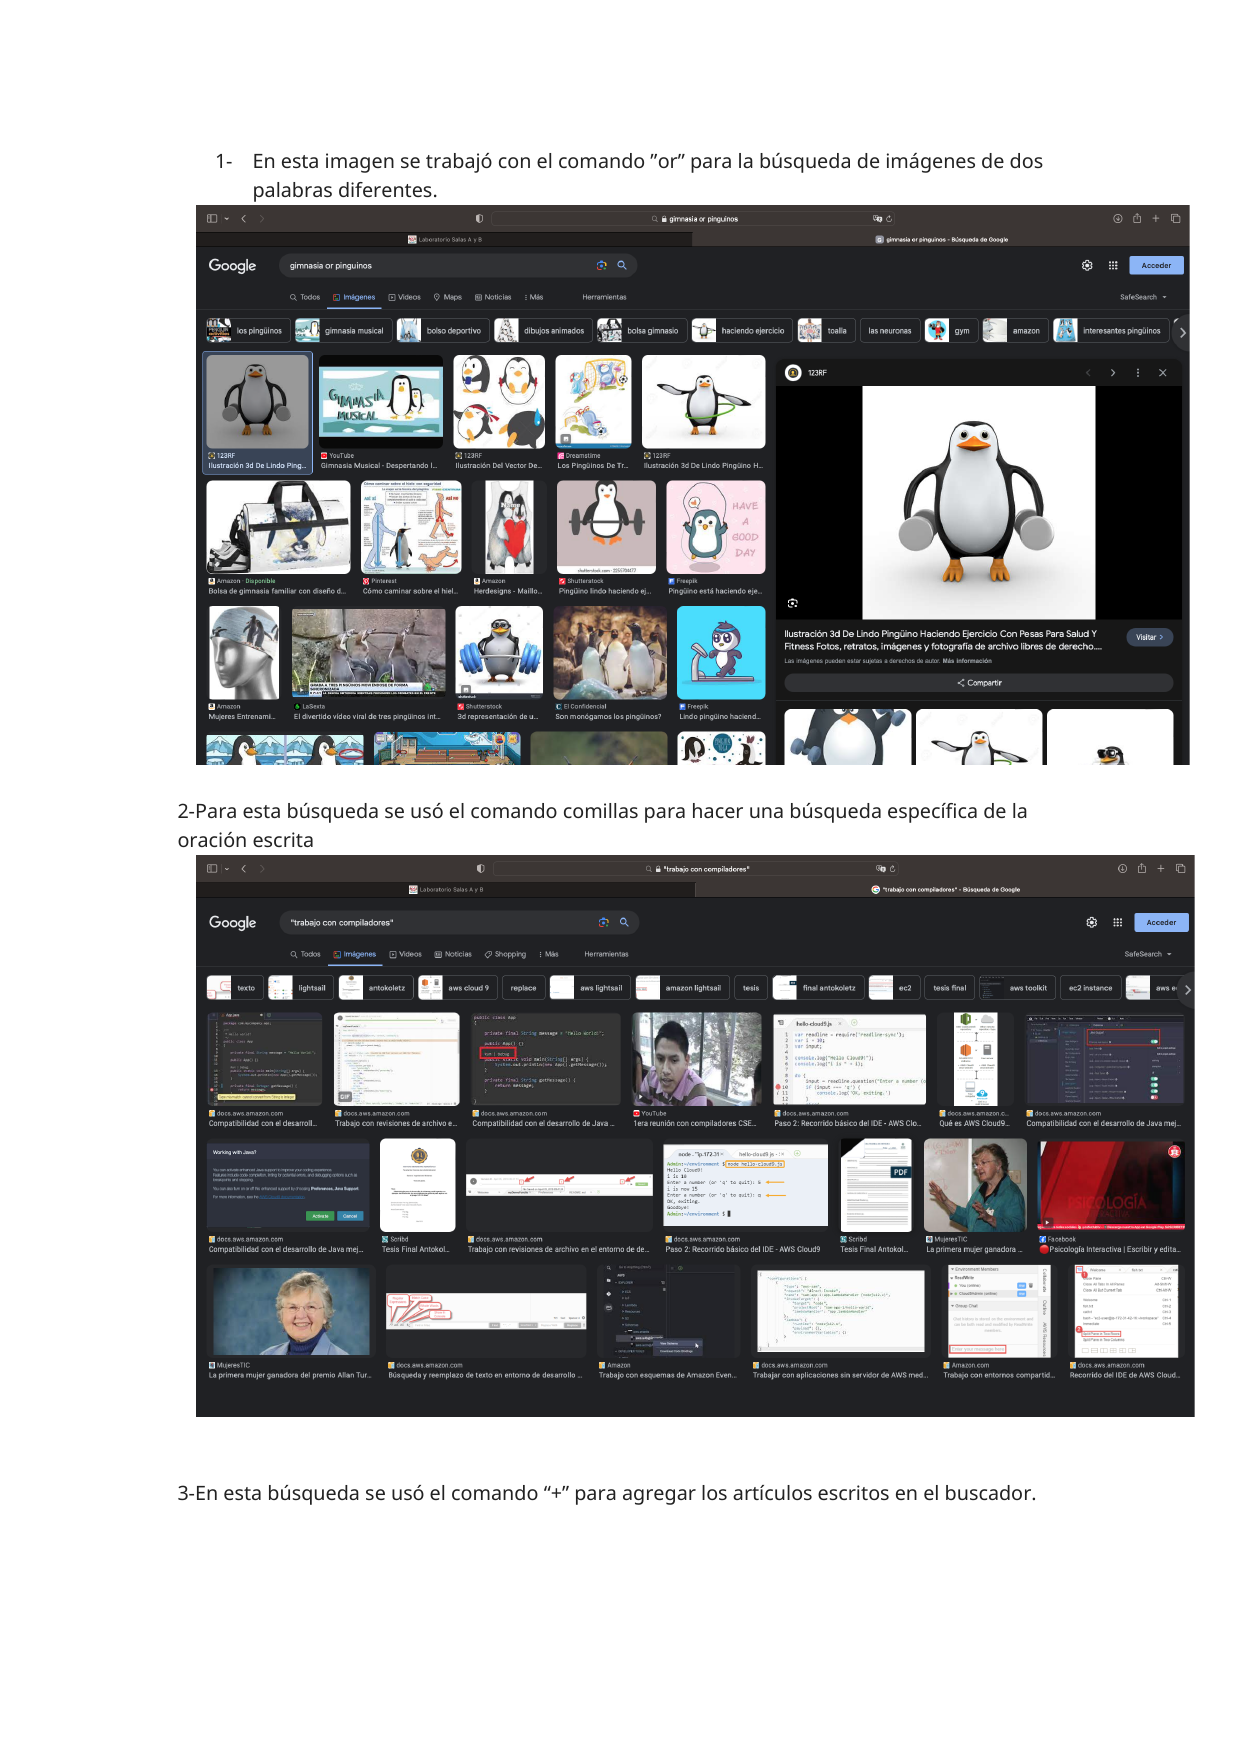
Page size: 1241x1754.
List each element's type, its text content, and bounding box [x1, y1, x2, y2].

list En esta imagen se trabajó con el comando ”or” para la búsqueda de imágenes de dos palabras diferentes. [215, 148, 1063, 204]
text 3-En esta búsqueda se usó el comando “+” para agregar los artículos escritos en el buscador. [177, 1479, 1063, 1506]
text 2-Para esta búsqueda se usó el comando comillas para hacer una búsqueda específica de la oración escrita [177, 797, 1063, 853]
